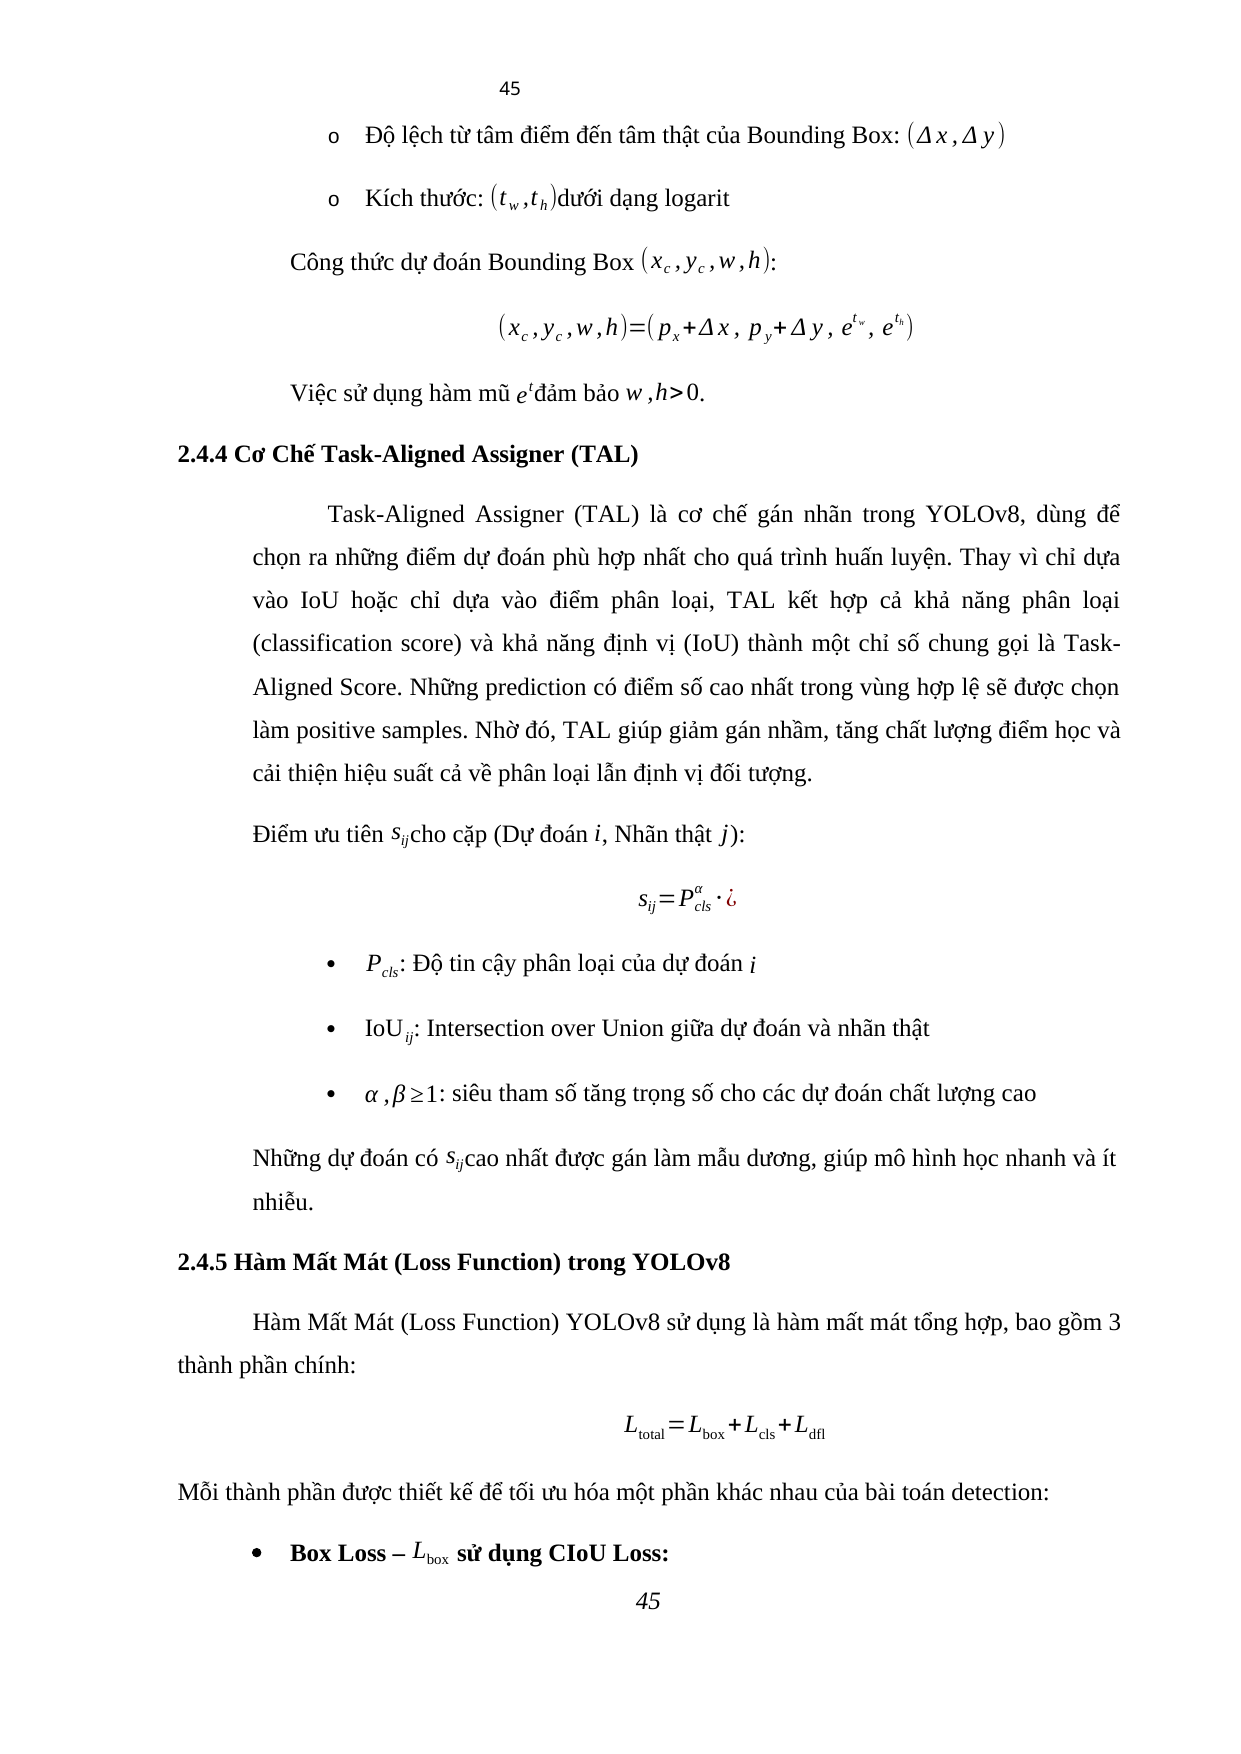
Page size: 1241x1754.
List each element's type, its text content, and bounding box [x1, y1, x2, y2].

text Mỗi thành phần được thiết kế để tối ưu hóa một phần khác nhau của bài toán detection: [177, 1477, 1121, 1506]
list : Độ tin cậy phân loại của dự đoán [327, 948, 1121, 982]
text Việc sử dụng hàm mũ đảm bảo . [215, 377, 1121, 408]
list Kích thước: dưới dạng logarit [327, 182, 1121, 214]
list : siêu tham số tăng trọng số cho các dự đoán chất lượng cao [327, 1078, 1121, 1111]
text Những dự đoán có cao nhất được gán làm mẫu dương, giúp mô hình học nhanh và ít nhiễu. [252, 1142, 1121, 1216]
list Độ lệch từ tâm điểm đến tâm thật của Bounding Box: [327, 120, 1121, 150]
text Hàm Mất Mát (Loss Function) YOLOv8 sử dụng là hàm mất mát tổng hợp, bao gồm 3 thành phần chính: [177, 1307, 1121, 1379]
list : Intersection over Union giữa dự đoán và nhãn thật [327, 1013, 1121, 1047]
list Box Loss – sử dụng CIoU Loss: [252, 1537, 1121, 1568]
text Task-Aligned Assigner (TAL) là cơ chế gán nhãn trong YOLOv8, dùng để chọn ra những điểm dự đoán phù hợp nhất cho quá trình huấn luyện. Thay vì chỉ dựa vào IoU hoặc chỉ dựa vào điểm phân loại, TAL kết hợp cả khả năng phân loại (classification score) và khả năng định vị (IoU) thành một chỉ số chung gọi là Task-Aligned Score. Những prediction có điểm số cao nhất trong vùng hợp lệ sẽ được chọn làm positive samples. Nhờ đó, TAL giúp giảm gán nhầm, tăng chất lượng điểm học và cải thiện hiệu suất cả về phân loại lẫn định vị đối tượng. [252, 499, 1121, 787]
text Công thức dự đoán Bounding Box : [215, 245, 1121, 277]
text 2.4.5 Hàm Mất Mát (Loss Function) trong YOLOv8 [177, 1247, 1121, 1276]
text 2.4.4 Cơ Chế Task-Aligned Assigner (TAL) [177, 439, 1121, 468]
text Điểm ưu tiên cho cặp (Dự đoán , Nhãn thật ): [177, 818, 1121, 849]
